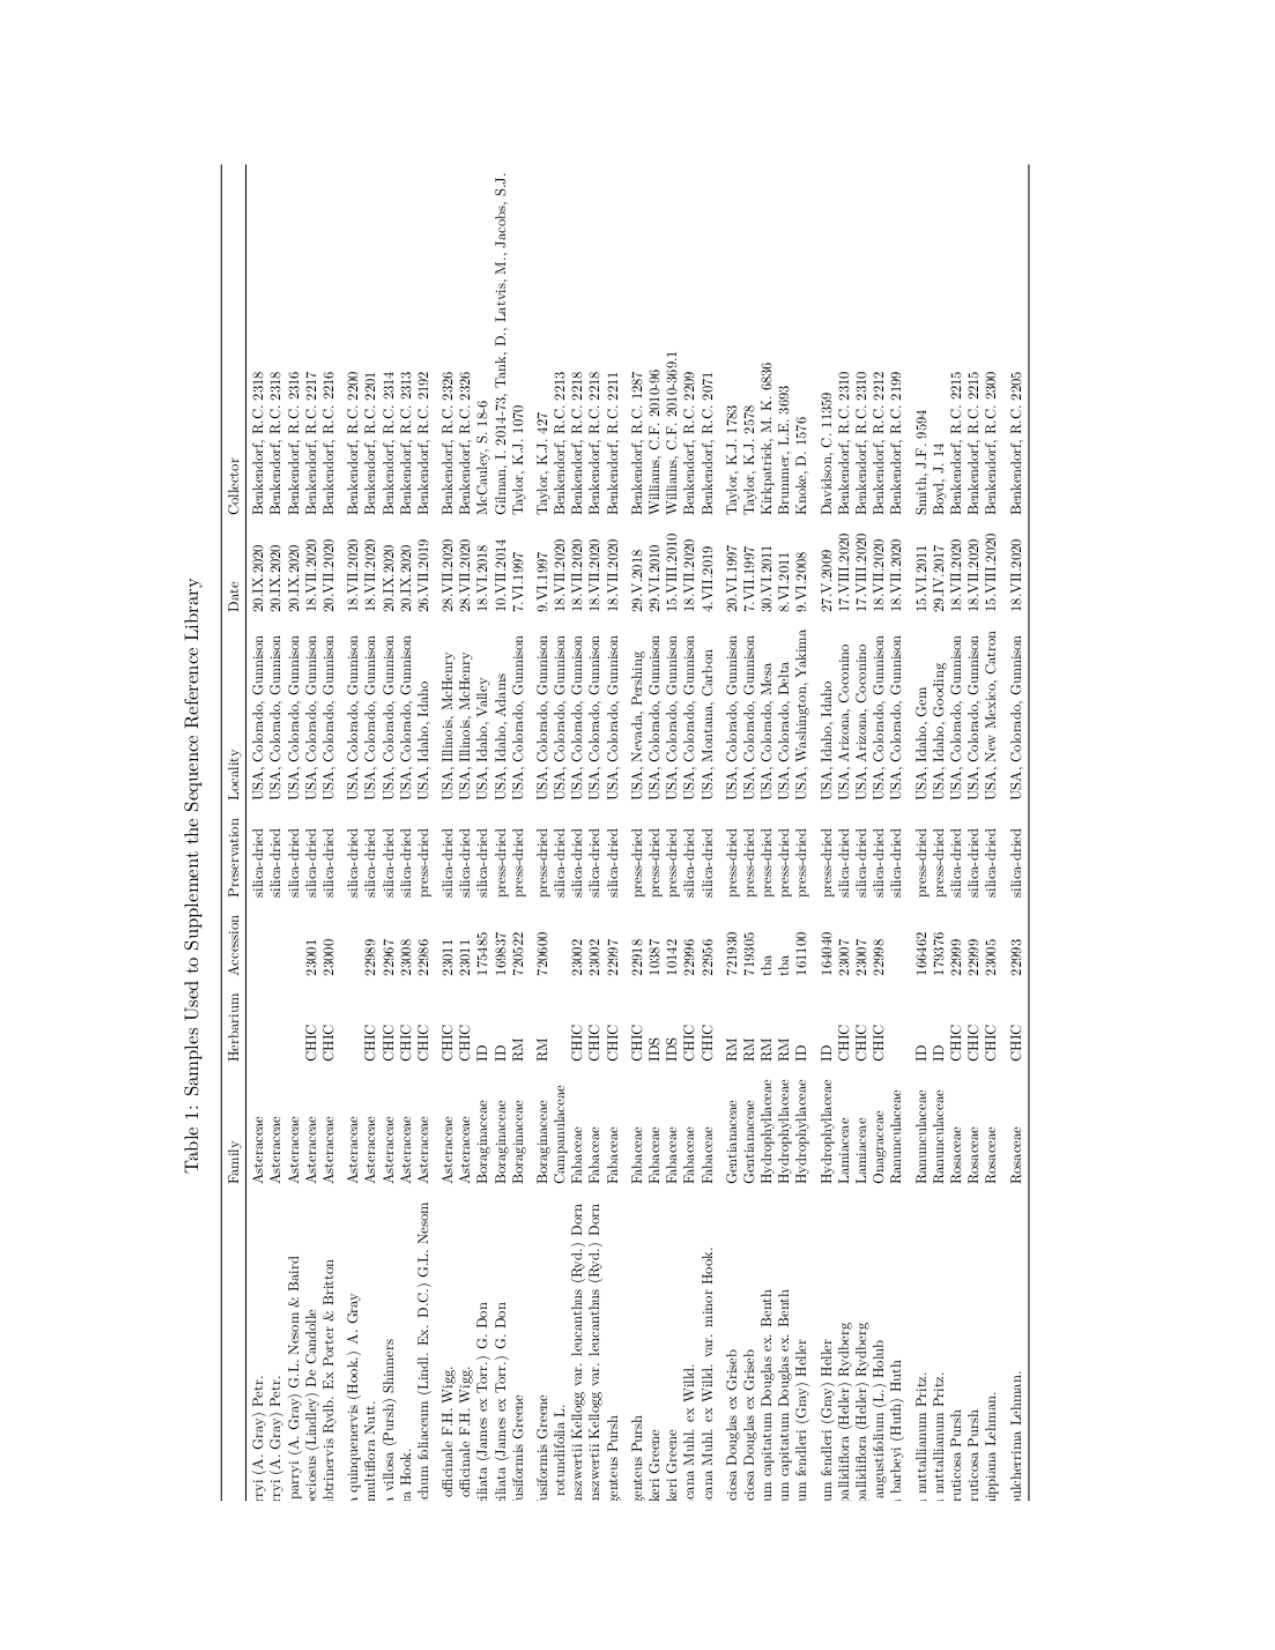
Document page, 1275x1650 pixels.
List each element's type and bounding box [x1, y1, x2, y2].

picture [168, 150, 1044, 1501]
